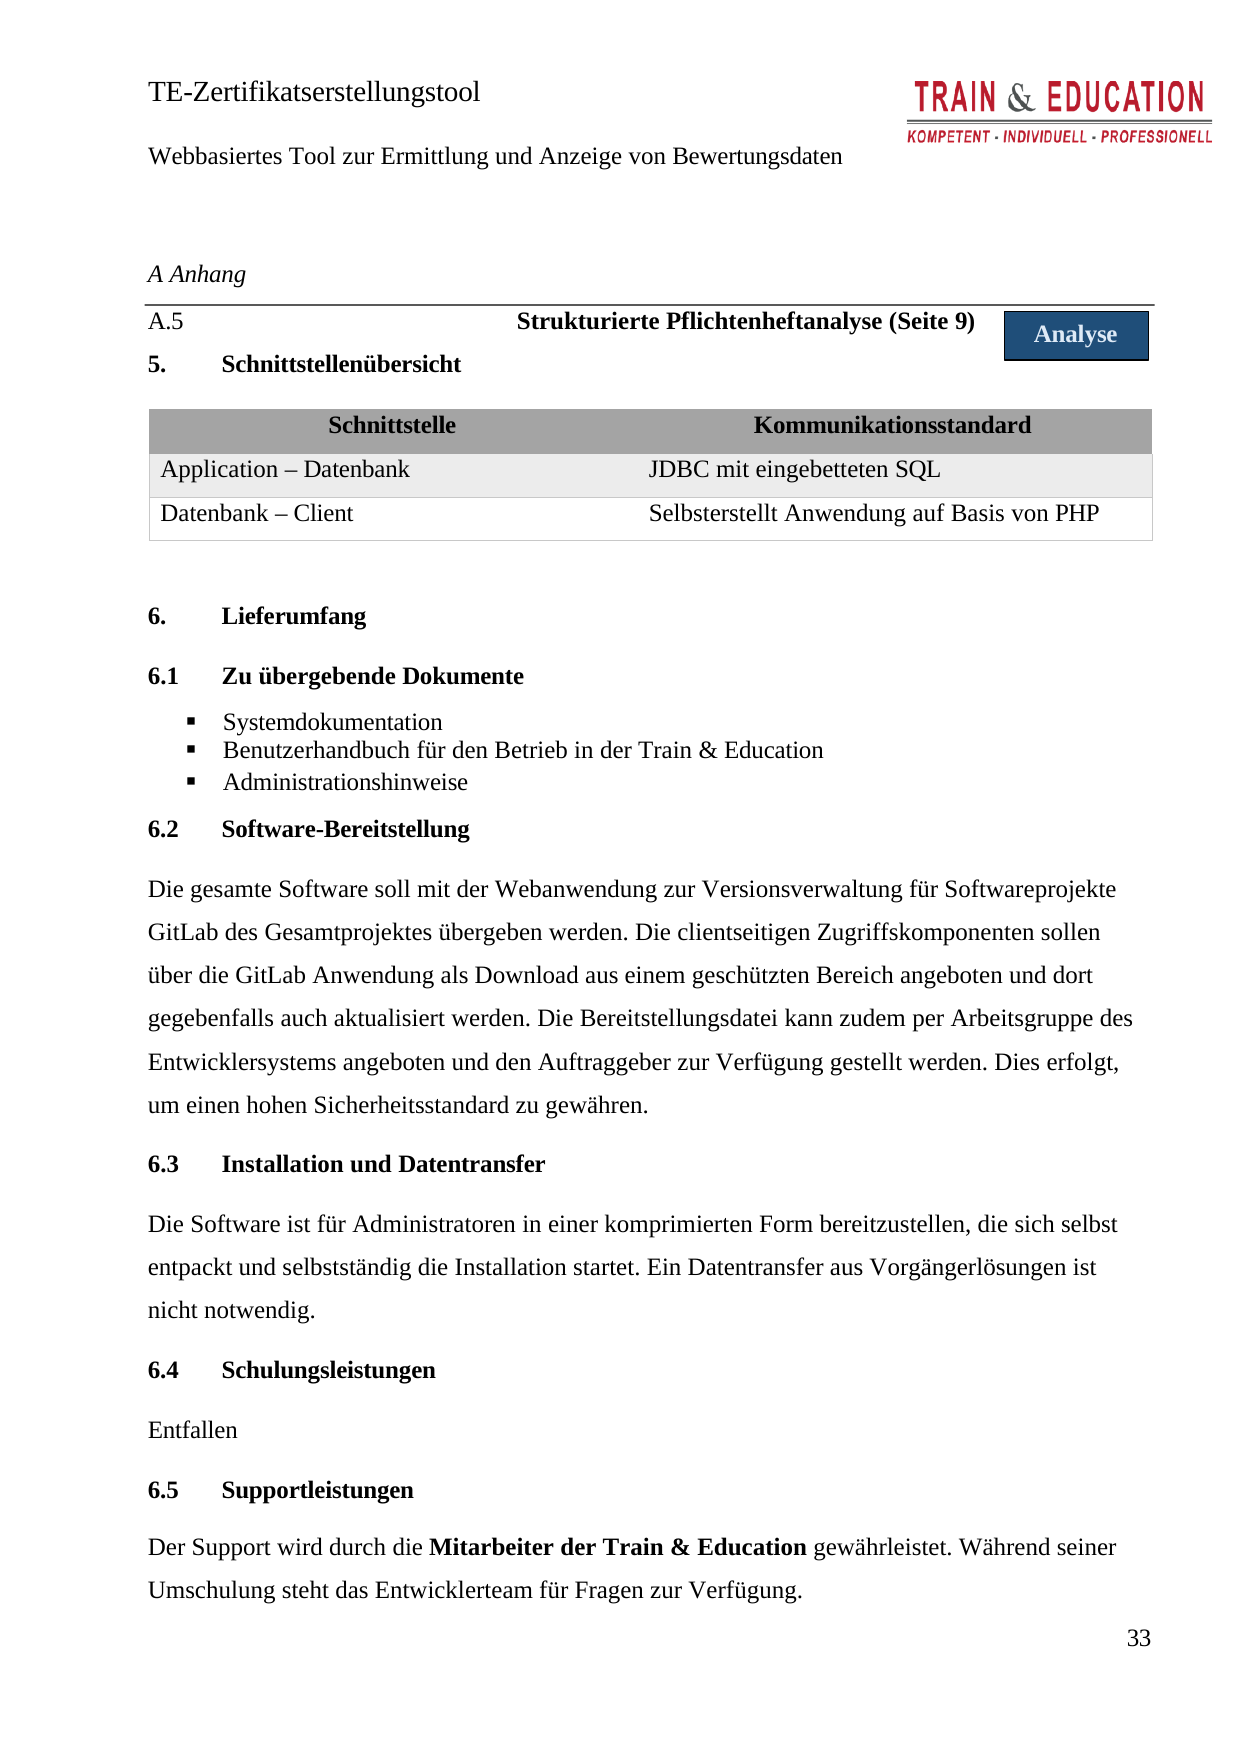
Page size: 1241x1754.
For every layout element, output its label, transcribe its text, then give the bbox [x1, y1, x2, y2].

table_header Kommunikationsstandard [553, 409, 1152, 454]
list Systemdokumentation [185, 707, 1178, 736]
list Zu übergebende Dokumente [148, 661, 1178, 690]
picture [906, 81, 1213, 143]
list Benutzerhandbuch für den Betrieb in der Train & Education [185, 736, 1178, 764]
text A.5 Strukturierte Pflichtenheftanalyse (Seite 9) [148, 306, 1178, 335]
table_header Schnittstelle [149, 409, 553, 454]
subtitle Installation und Datentransfer [148, 1149, 1178, 1178]
subtitle Supportleistungen [148, 1475, 1178, 1504]
table_cell Selbsterstellt Anwendung auf Basis von PHP [553, 498, 1152, 540]
text Die Software ist für Administratoren in einer komprimierten Form bereitzustellen, die sich selbst entpackt und selbstständig die Installation startet. Ein Datentransfer aus Vorgängerlösungen ist nicht notwendig. [148, 1209, 1143, 1324]
table_cell JDBC mit eingebetteten SQL [553, 454, 1152, 497]
text A Anhang [148, 259, 1178, 288]
list Schnittstellenübersicht [148, 349, 1178, 378]
table_cell Datenbank – Client [150, 498, 553, 540]
subtitle Schulungsleistungen [148, 1355, 1178, 1384]
subtitle Software-Bereitstellung [148, 814, 1178, 843]
table_cell Application – Datenbank [150, 454, 553, 497]
list Lieferumfang [148, 601, 1178, 630]
text Die gesamte Software soll mit der Webanwendung zur Versionsverwaltung für Softwareprojekte GitLab des Gesamtprojektes übergeben werden. Die clientseitigen Zugriffskomponenten sollen über die GitLab Anwendung als Download aus einem geschützten Bereich angeboten und dort gegebenfalls auch aktualisiert werden. Die Bereitstellungsdatei kann zudem per Arbeitsgruppe des Entwicklersystems angeboten und den Auftraggeber zur Verfügung gestellt werden. Dies erfolgt, um einen hohen Sicherheitsstandard zu gewähren. [148, 874, 1143, 1118]
text Entfallen [148, 1415, 1178, 1444]
list Administrationshinweise [185, 767, 1178, 795]
text Der Support wird durch die Mitarbeiter der Train & Education gewährleistet. Während seiner Umschulung steht das Entwicklerteam für Fragen zur Verfügung. [148, 1532, 1178, 1604]
